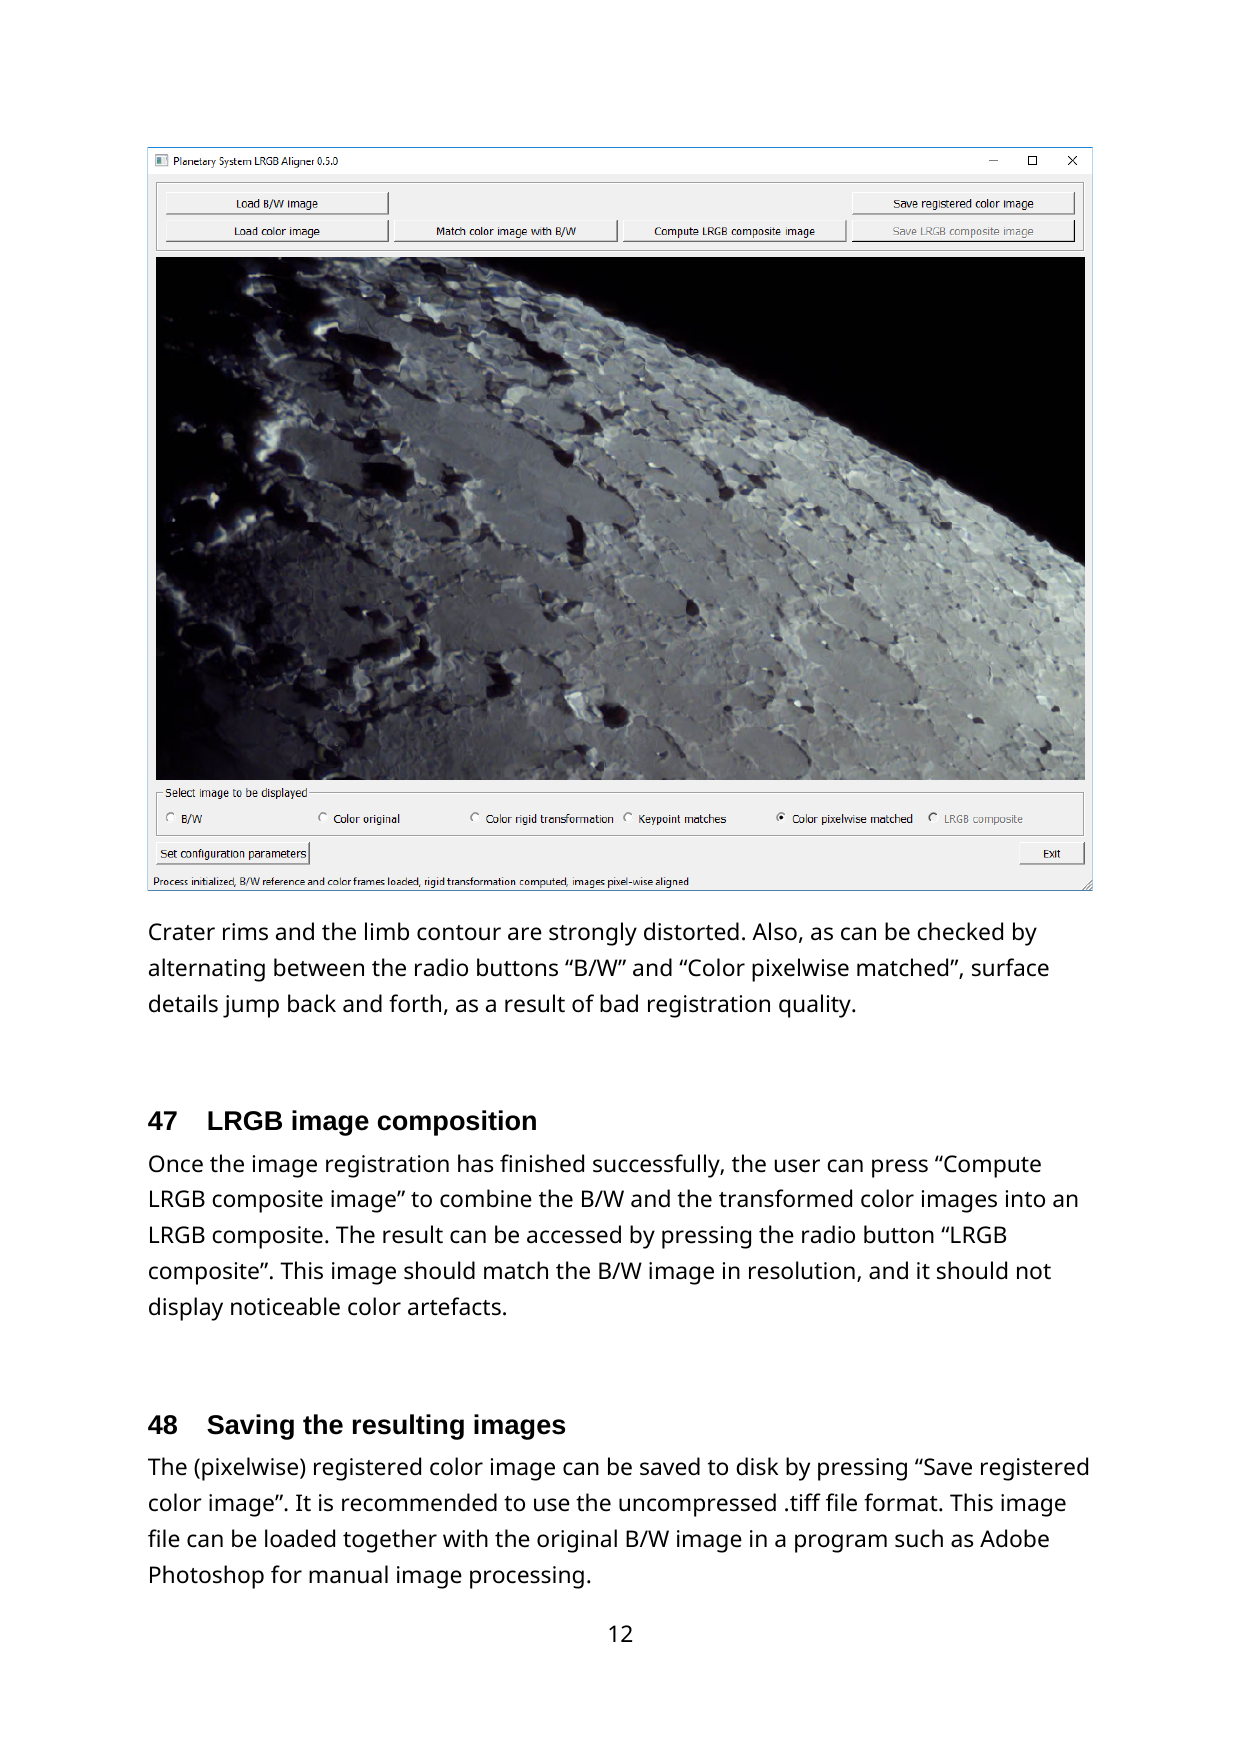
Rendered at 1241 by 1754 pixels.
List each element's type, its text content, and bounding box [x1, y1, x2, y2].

text The (pixelwise) registered color image can be saved to disk by pressing “Save registered color image”. It is recommended to use the uncompressed .tiff file format. This image file can be loaded together with the original B/W image in a program such as Adobe Photoshop for manual image processing. [148, 1451, 1093, 1590]
text Crater rims and the limb contour are strongly distorted. Also, as can be checked by alternating between the radio buttons “B/W” and “Color pixelwise matched”, surface details jump back and forth, as a result of bad registration quality. [148, 916, 1093, 1019]
subtitle Saving the resulting images [148, 1409, 1093, 1440]
picture [147, 147, 1093, 891]
text Once the image registration has finished successfully, the user can press “Compute LRGB composite image” to combine the B/W and the transformed color images into an LRGB composite. The result can be accessed by pressing the radio button “LRGB composite”. This image should match the B/W image in resolution, and it should not display noticeable color artefacts. [148, 1147, 1093, 1322]
subtitle LRGB image composition [148, 1105, 1093, 1137]
